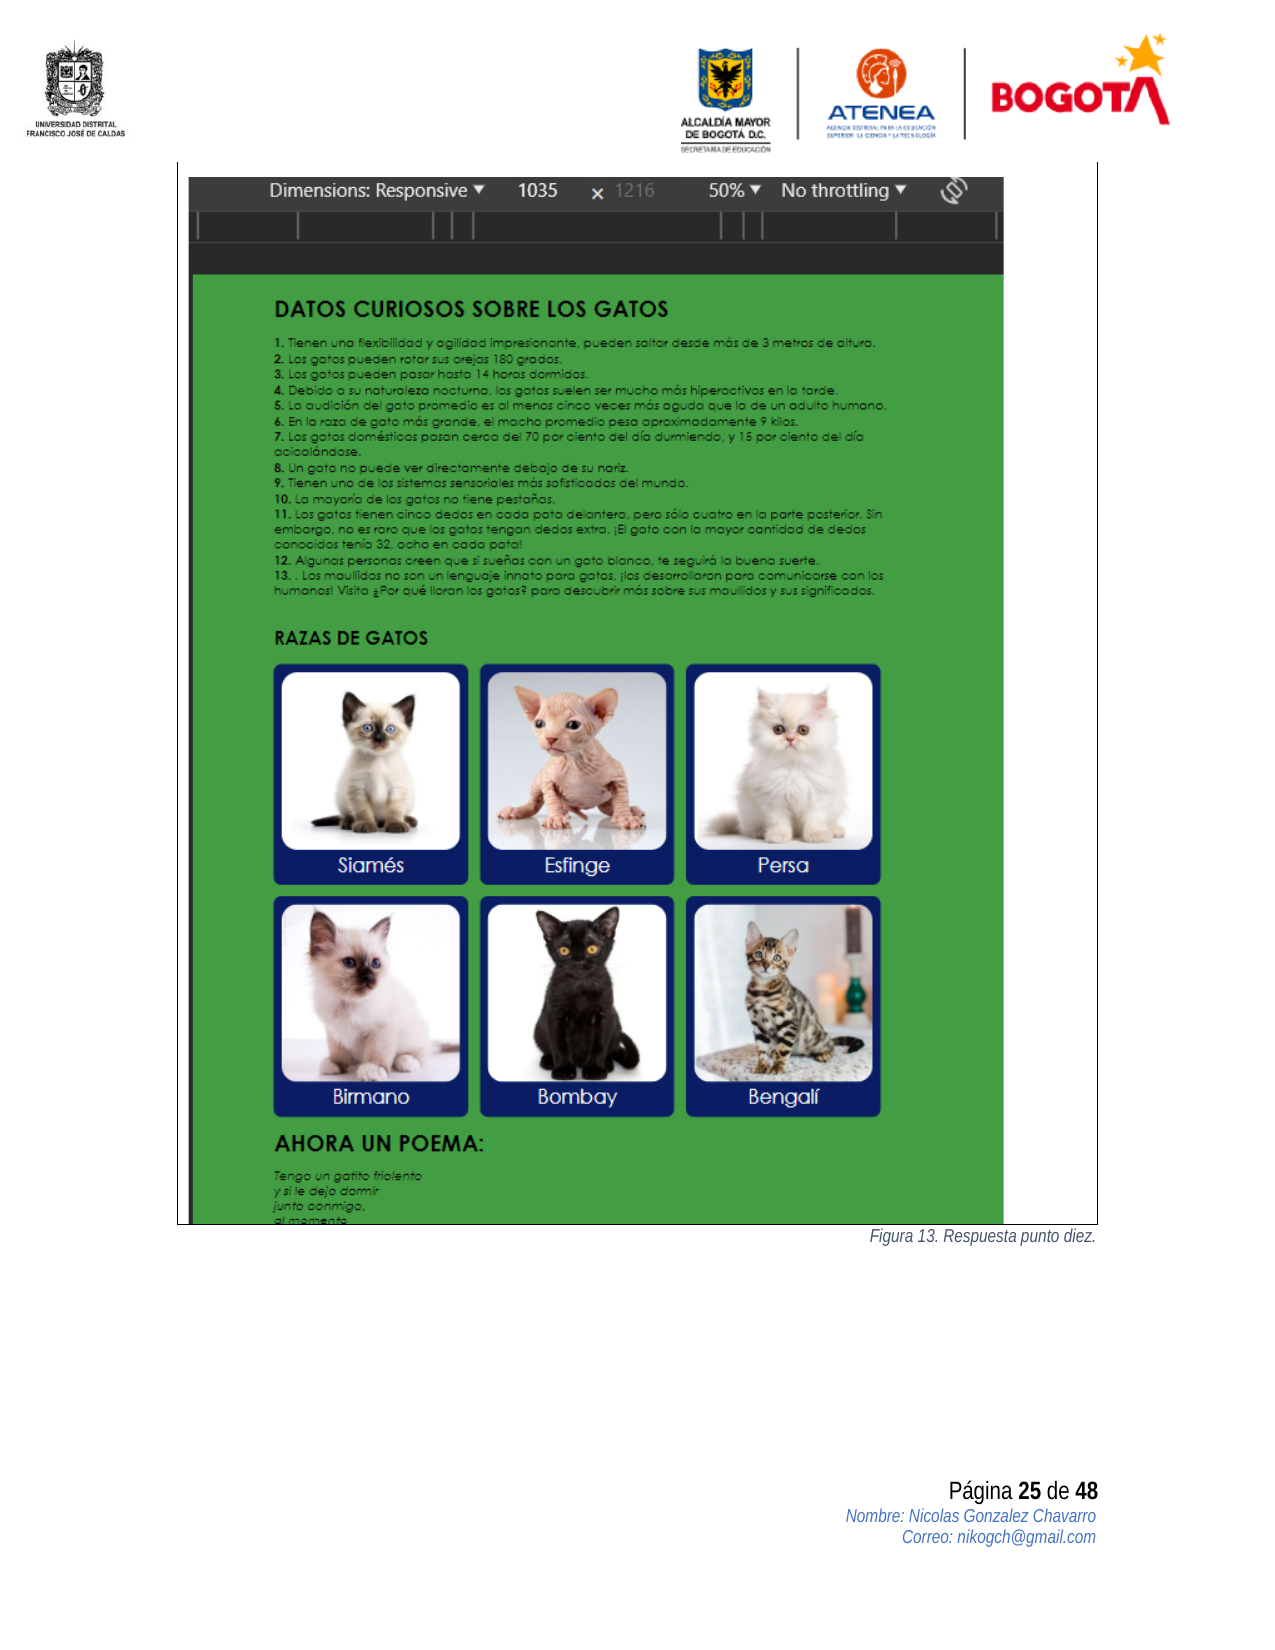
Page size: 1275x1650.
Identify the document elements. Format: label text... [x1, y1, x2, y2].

picture [188, 177, 1004, 1224]
table_header [178, 161, 1097, 1224]
picture [0, 20, 1255, 161]
